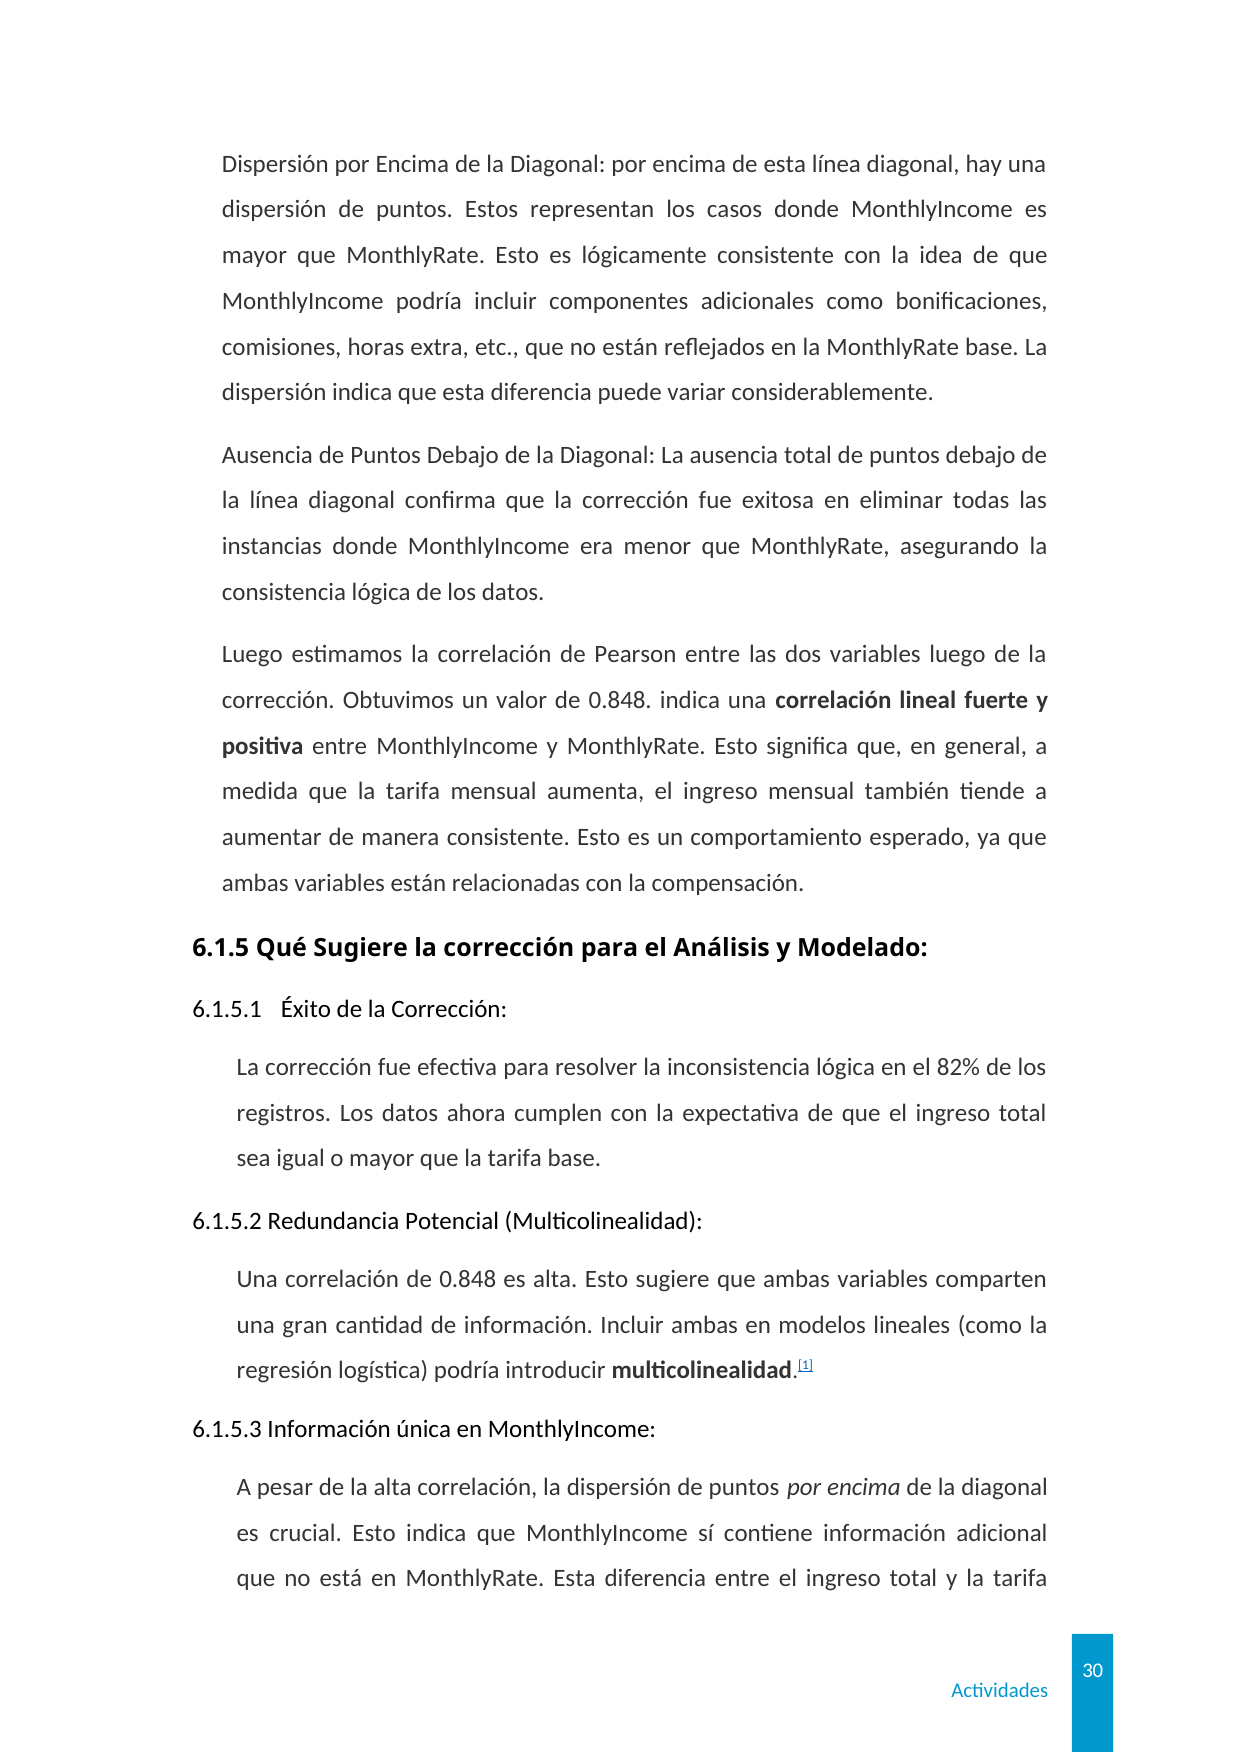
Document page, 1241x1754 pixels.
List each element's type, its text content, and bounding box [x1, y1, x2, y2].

subtitle 6.1.5.3 Información única en MonthlyIncome: [192, 1413, 1048, 1443]
text La corrección fue efectiva para resolver la inconsistencia lógica en el 82% de los registros. Los datos ahora cumplen con la expectativa de que el ingreso total sea igual o mayor que la tarifa base. [236, 1051, 1048, 1173]
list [236, 1471, 1048, 1593]
subtitle 6.1.5.2 Redundancia Potencial (Multicolinealidad): [192, 1205, 1048, 1236]
text Una correlación de 0.848 es alta. Esto sugiere que ambas variables comparten una gran cantidad de información. Incluir ambas en modelos lineales (como la regresión logística) podría introducir multicolinealidad.[1] [236, 1263, 1048, 1385]
subtitle 6.1.5 Qué Sugiere la corrección para el Análisis y Modelado: [192, 929, 1048, 963]
text Dispersión por Encima de la Diagonal: por encima de esta línea diagonal, hay una dispersión de puntos. Estos representan los casos donde MonthlyIncome es mayor que MonthlyRate. Esto es lógicamente consistente con la idea de que MonthlyIncome podría incluir componentes adicionales como bonificaciones, comisiones, horas extra, etc., que no están reflejados en la MonthlyRate base. La dispersión indica que esta diferencia puede variar considerablemente. [222, 148, 1048, 407]
text Luego estimamos la correlación de Pearson entre las dos variables luego de la corrección. Obtuvimos un valor de 0.848. indica una correlación lineal fuerte y positiva entre MonthlyIncome y MonthlyRate. Esto significa que, en general, a medida que la tarifa mensual aumenta, el ingreso mensual también tiende a aumentar de manera consistente. Esto es un comportamiento esperado, ya que ambas variables están relacionadas con la compensación. [222, 638, 1048, 897]
text Ausencia de Puntos Debajo de la Diagonal: La ausencia total de puntos debajo de la línea diagonal confirma que la corrección fue exitosa en eliminar todas las instancias donde MonthlyIncome era menor que MonthlyRate, asegurando la consistencia lógica de los datos. [222, 439, 1048, 606]
subtitle 6.1.5.1 Éxito de la Corrección: [192, 993, 1048, 1023]
